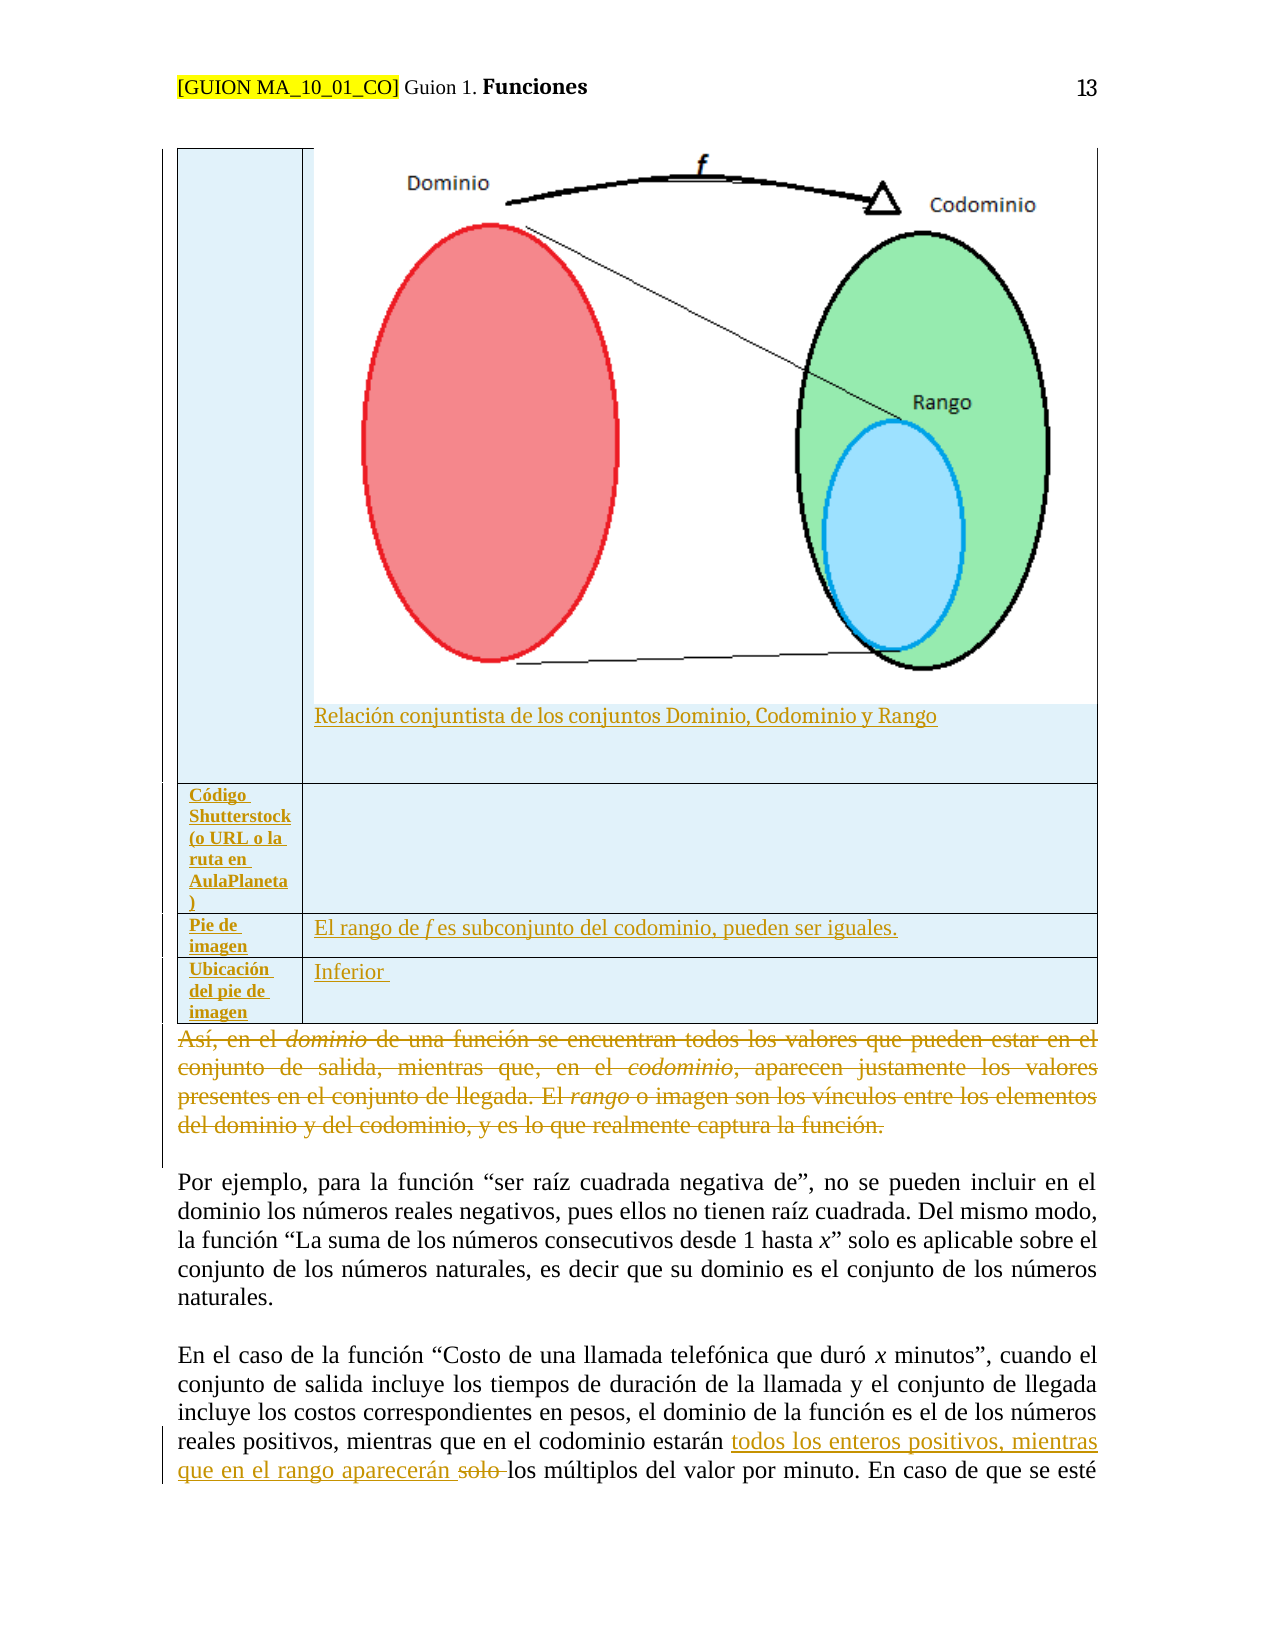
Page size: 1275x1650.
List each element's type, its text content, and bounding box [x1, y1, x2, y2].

text Por ejemplo, para la función “ser raíz cuadrada negativa de”, no se pueden incluir en el dominio los números reales negativos, pues ellos no tienen raíz cuadrada. Del mismo modo, la función “La suma de los números consecutivos desde 1 hasta x” solo es aplicable sobre el conjunto de los números naturales, es decir que su dominio es el conjunto de los números naturales. [177, 1167, 1098, 1311]
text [177, 1340, 1098, 1484]
picture [313, 148, 1098, 704]
